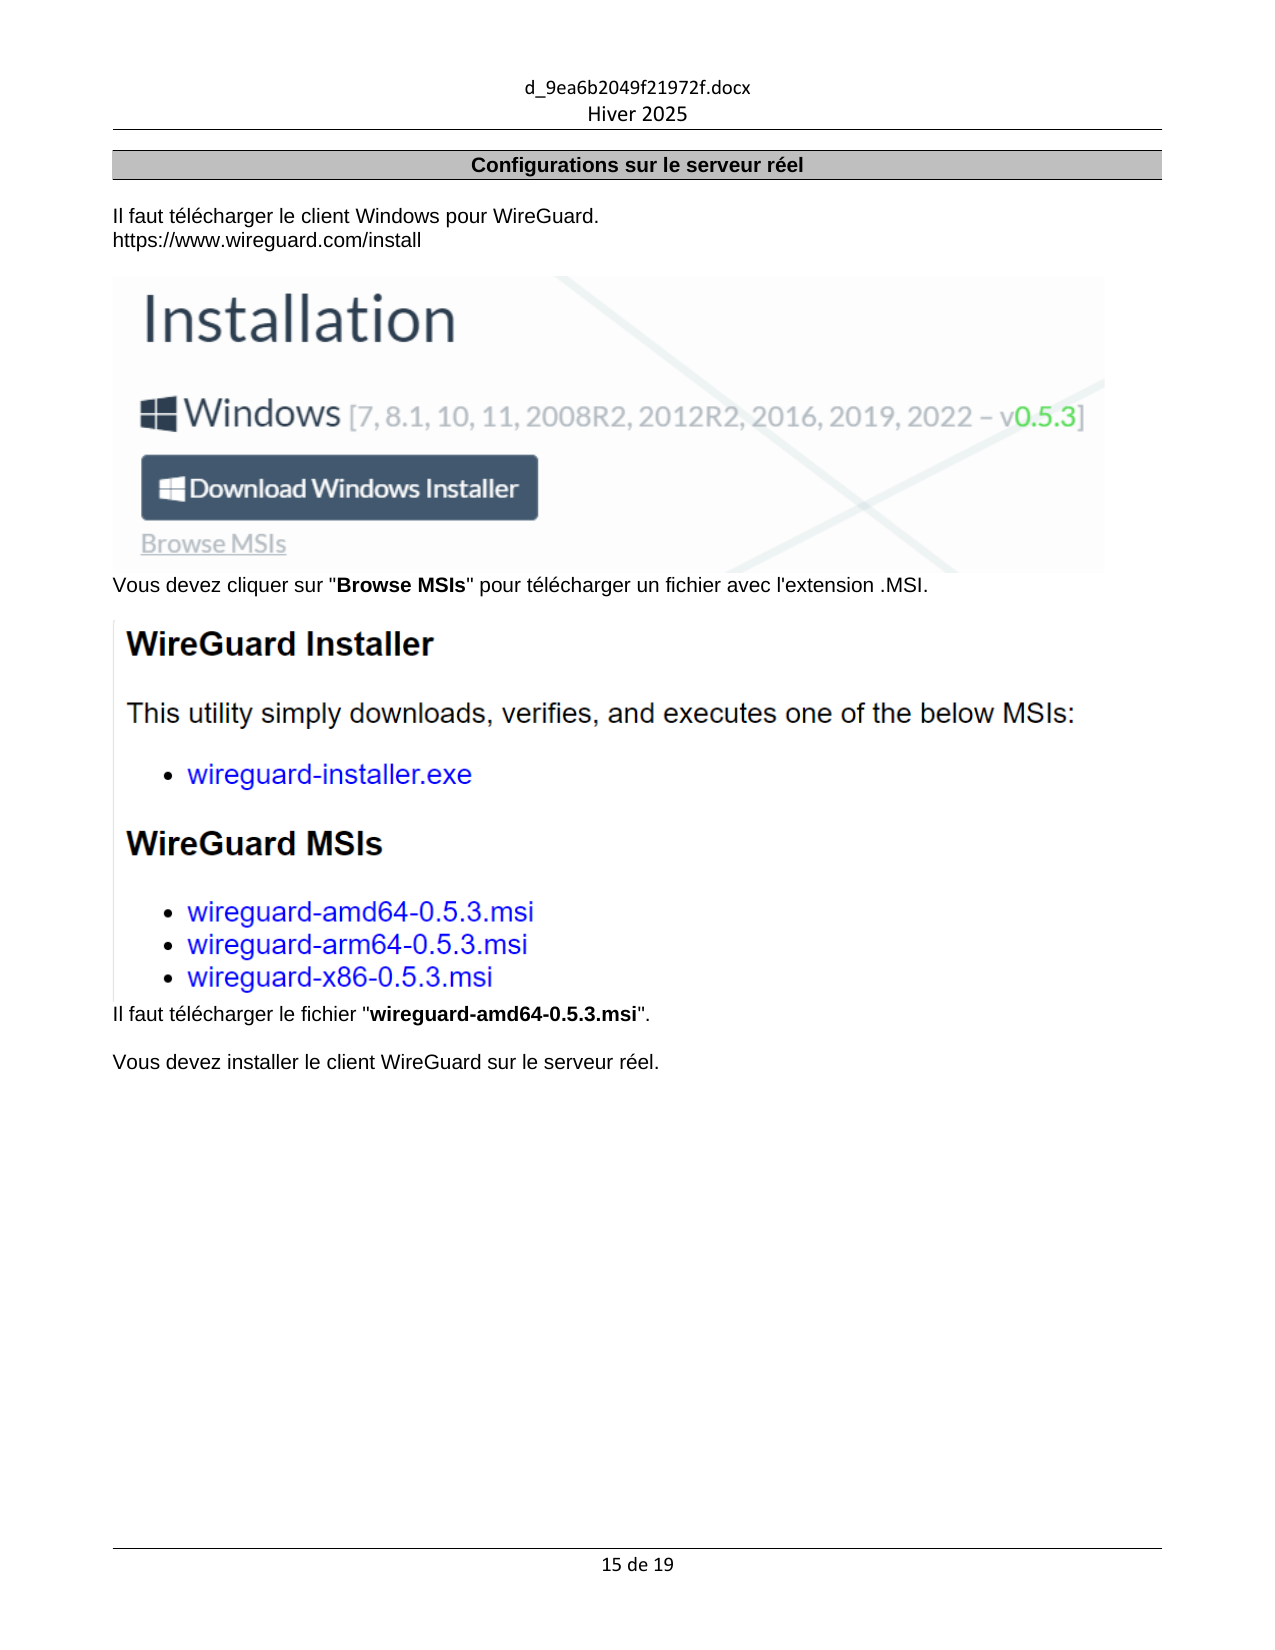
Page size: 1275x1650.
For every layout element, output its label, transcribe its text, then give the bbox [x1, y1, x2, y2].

text Vous devez installer le client WireGuard sur le serveur réel. [112, 1050, 1162, 1074]
text Il faut télécharger le client Windows pour WireGuard. [112, 204, 1162, 228]
picture [112, 276, 1105, 573]
text Configurations sur le serveur réel [112, 151, 1162, 180]
text Vous devez cliquer sur "Browse MSIs" pour télécharger un fichier avec l'extension .MSI. [112, 572, 1162, 596]
text Il faut télécharger le fichier "wireguard-amd64-0.5.3.msi". [112, 1002, 1162, 1026]
text https://www.wireguard.com/install [112, 228, 1162, 252]
picture [112, 620, 1087, 1002]
